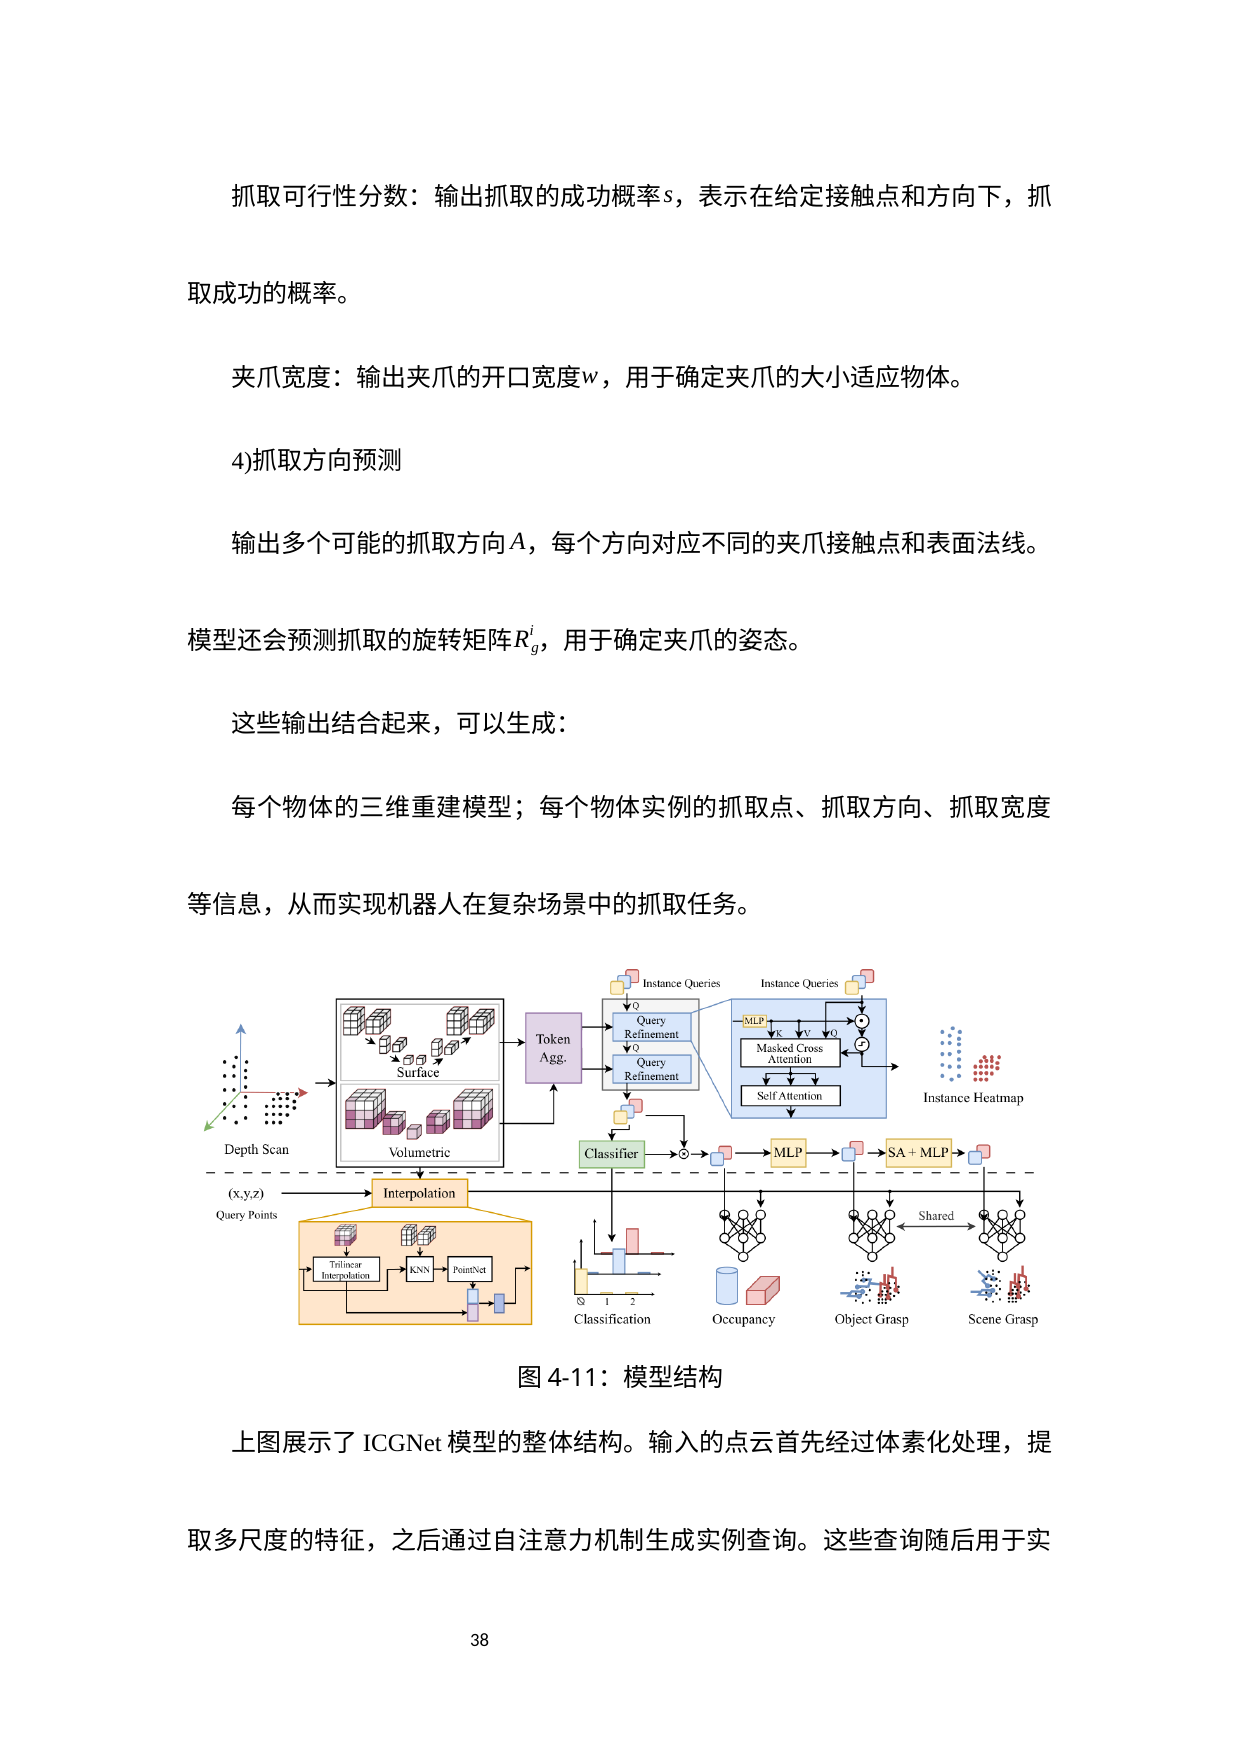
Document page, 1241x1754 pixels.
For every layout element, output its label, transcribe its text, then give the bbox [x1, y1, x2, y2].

list 4)抓取方向预测 [187, 426, 1053, 491]
list 这些输出结合起来，可以生成： [187, 689, 1053, 754]
text 图4-11：模型结构 [187, 1343, 1053, 1408]
list 每个物体的三维重建模型；每个物体实例的抓取点、抓取方向、抓取宽度等信息，从而实现机器人在复杂场景中的抓取任务。 [187, 773, 1053, 935]
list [187, 1408, 1053, 1571]
list 夹爪宽度：输出夹爪的开口宽度，用于确定夹爪的大小适应物体。 [187, 343, 1053, 408]
list 输出多个可能的抓取方向，每个方向对应不同的夹爪接触点和表面法线。模型还会预测抓取的旋转矩阵，用于确定夹爪的姿态。 [187, 509, 1053, 671]
list 抓取可行性分数：输出抓取的成功概率，表示在给定接触点和方向下，抓取成功的概率。 [187, 162, 1053, 324]
picture [187, 966, 1053, 1331]
